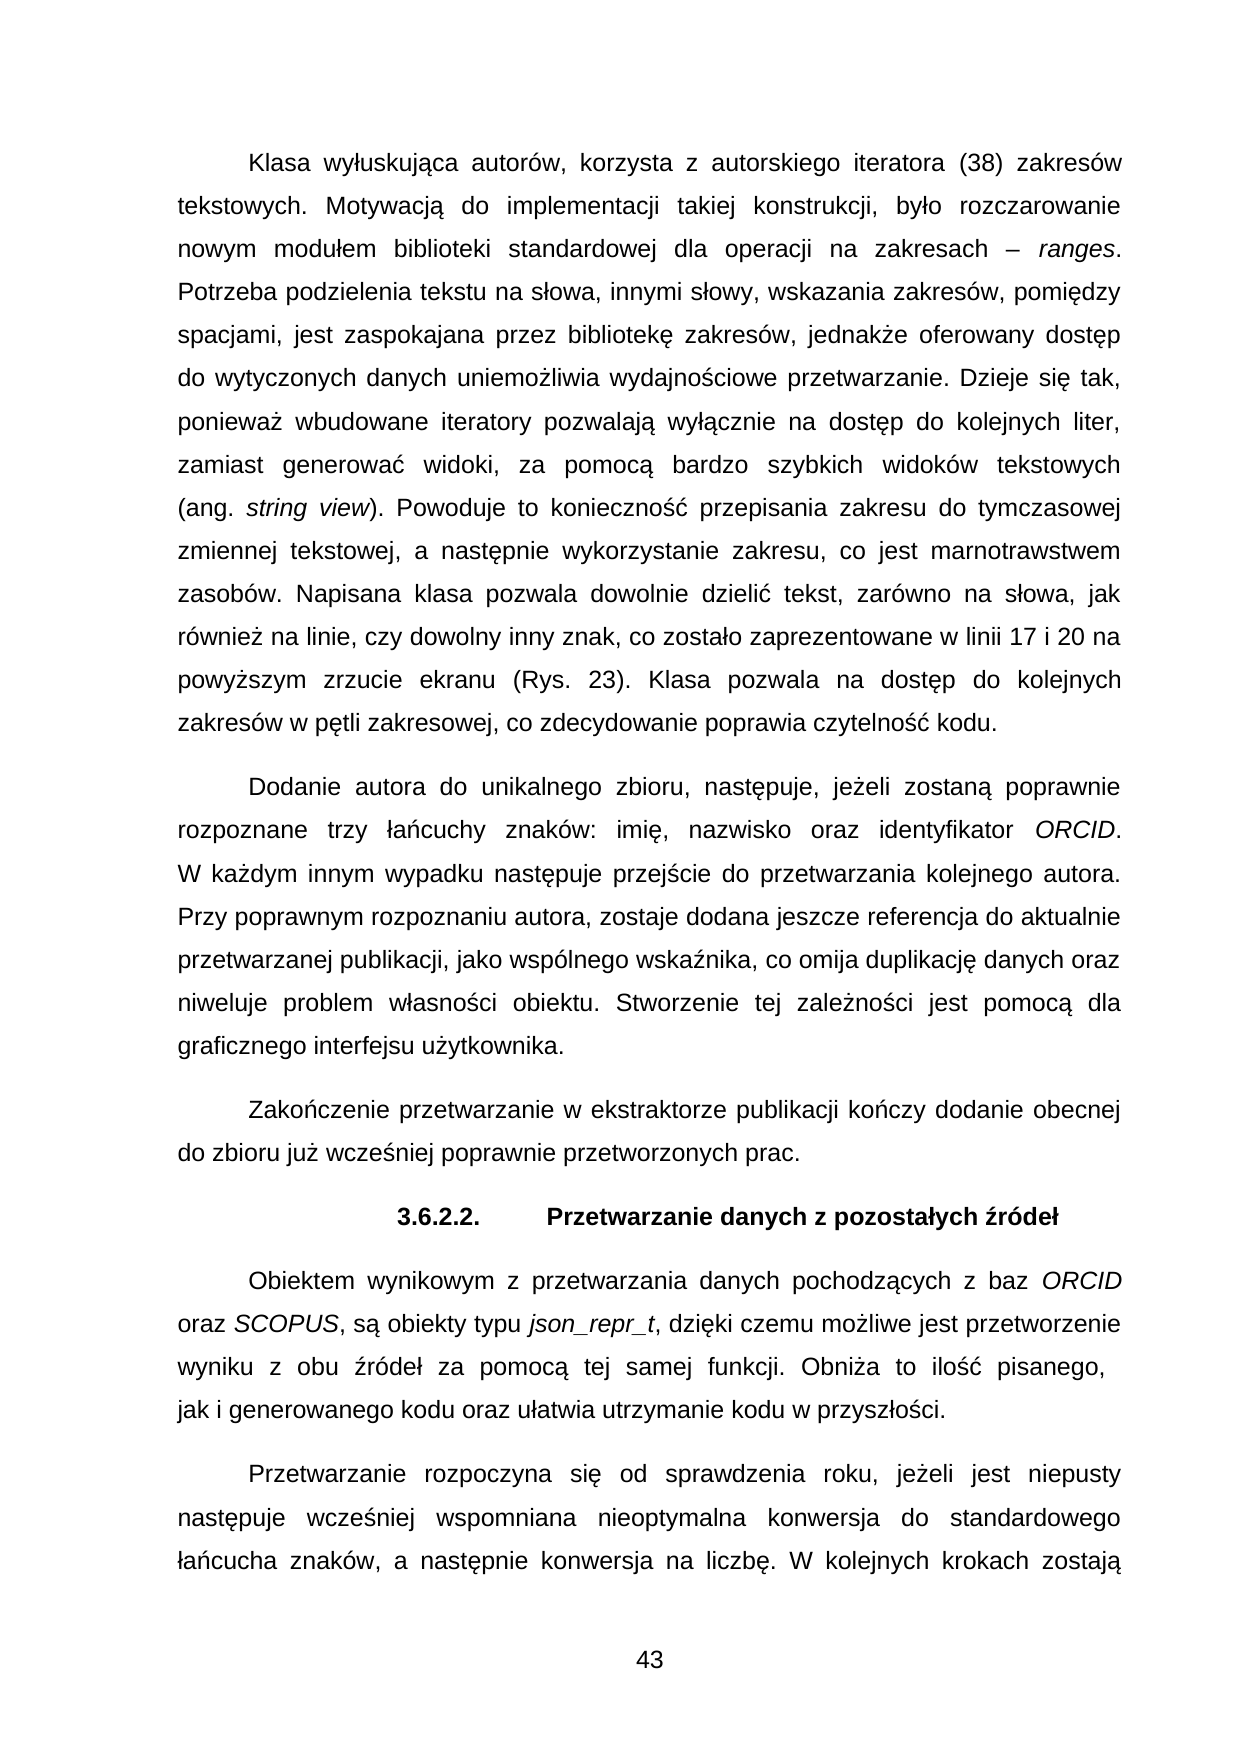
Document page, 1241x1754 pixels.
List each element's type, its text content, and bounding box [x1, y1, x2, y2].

text Dodanie autora do unikalnego zbioru, następuje, jeżeli zostaną poprawnie rozpoznane trzy łańcuchy znaków: imię, nazwisko oraz identyfikator ORCID. W każdym innym wypadku następuje przejście do przetwarzania kolejnego autora. Przy poprawnym rozpoznaniu autora, zostaje dodana jeszcze referencja do aktualnie przetwarzanej publikacji, jako wspólnego wskaźnika, co omija duplikację danych oraz niweluje problem własności obiektu. Stworzenie tej zależności jest pomocą dla graficznego interfejsu użytkownika. [177, 772, 1122, 1060]
text Zakończenie przetwarzanie w ekstraktorze publikacji kończy dodanie obecnej do zbioru już wcześniej poprawnie przetworzonych prac. [177, 1095, 1122, 1167]
subtitle Przetwarzanie danych z pozostałych źródeł [326, 1202, 1122, 1231]
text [177, 1459, 1122, 1574]
text Klasa wyłuskująca autorów, korzysta z autorskiego iteratora zakresów tekstowych. Motywacją do implementacji takiej konstrukcji, było rozczarowanie nowym modułem biblioteki standardowej dla operacji na zakresach – ranges. Potrzeba podzielenia tekstu na słowa, innymi słowy, wskazania zakresów, pomiędzy spacjami, jest zaspokajana przez bibliotekę zakresów, jednakże oferowany dostęp do wytyczonych danych uniemożliwia wydajnościowe przetwarzanie. Dzieje się tak, ponieważ wbudowane iteratory pozwalają wyłącznie na dostęp do kolejnych liter, zamiast generować widoki, za pomocą bardzo szybkich widoków tekstowych (ang. string view). Powoduje to konieczność przepisania zakresu do tymczasowej zmiennej tekstowej, a następnie wykorzystanie zakresu, co jest marnotrawstwem zasobów. Napisana klasa pozwala dowolnie dzielić tekst, zarówno na słowa, jak również na linie, czy dowolny inny znak, co zostało zaprezentowane w linii 17 i 20 na powyższym zrzucie ekranu (Rys. 23). Klasa pozwala na dostęp do kolejnych zakresów w pętli zakresowej, co zdecydowanie poprawia czytelność kodu. [177, 148, 1122, 737]
text Obiektem wynikowym z przetwarzania danych pochodzących z baz ORCID oraz SCOPUS, są obiekty typu json_repr_t, dzięki czemu możliwe jest przetworzenie wyniku z obu źródeł za pomocą tej samej funkcji. Obniża to ilość pisanego, jak i generowanego kodu oraz ułatwia utrzymanie kodu w przyszłości. [177, 1266, 1122, 1424]
